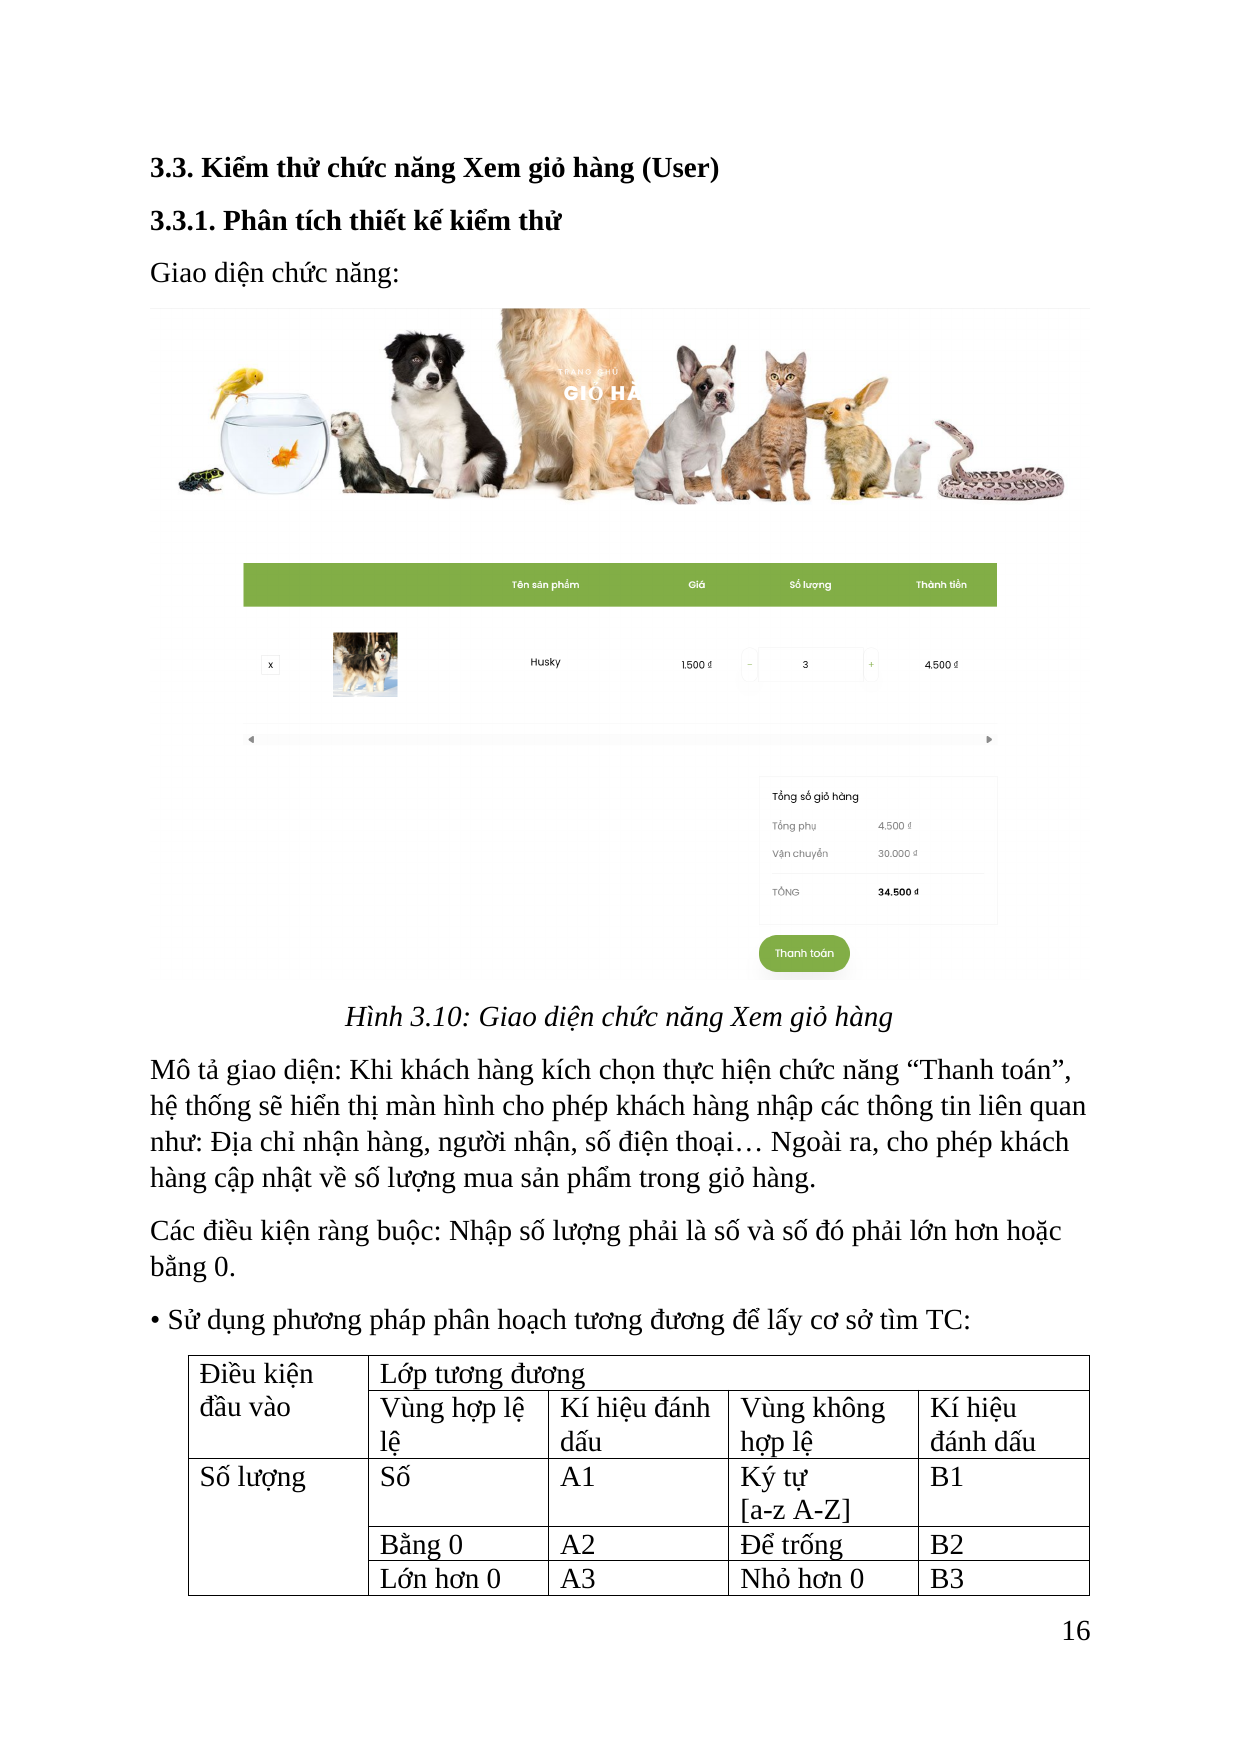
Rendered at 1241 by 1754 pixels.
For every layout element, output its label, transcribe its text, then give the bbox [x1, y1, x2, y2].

table_cell Lớn hơn 0 [369, 1561, 548, 1595]
text 3.3.1. Phân tích thiết kế kiểm thử [150, 203, 1090, 236]
text Hình 3.10: Giao diện chức năng Xem giỏ hàng [150, 999, 1090, 1033]
table_cell A1 [549, 1459, 728, 1526]
table_cell Nhỏ hơn 0 [729, 1561, 918, 1595]
table_cell Số lượng [189, 1459, 368, 1595]
table_cell A2 [549, 1527, 728, 1560]
table_cell Vùng hợp lệ lệ [369, 1391, 548, 1458]
table_cell B1 [919, 1459, 1089, 1526]
table_cell Số [369, 1459, 548, 1526]
table_cell Để trống [729, 1527, 918, 1560]
table_cell Vùng không hợp lệ [729, 1391, 918, 1458]
table_cell Kí hiệu đánh dấu [919, 1391, 1089, 1458]
text 3.3. Kiểm thử chức năng Xem giỏ hàng (User) [150, 150, 1090, 183]
table_cell Bằng 0 [369, 1527, 548, 1560]
table_cell B3 [919, 1561, 1089, 1595]
table_header Điều kiện đầu vào [189, 1356, 368, 1458]
text Các điều kiện ràng buộc: Nhập số lượng phải là số và số đó phải lớn hơn hoặc bằng 0. [150, 1213, 1090, 1283]
table_cell A3 [549, 1561, 728, 1595]
table_cell B2 [919, 1527, 1089, 1560]
table_cell Kí hiệu đánh dấu [549, 1391, 728, 1458]
text Giao diện chức năng: [150, 256, 1090, 289]
picture [150, 308, 1091, 980]
table_cell Ký tự [a-z A-Z] [729, 1459, 918, 1526]
text Mô tả giao diện: Khi khách hàng kích chọn thực hiện chức năng “Thanh toán”, hệ thống sẽ hiển thị màn hình cho phép khách hàng nhập các thông tin liên quan như: Địa chỉ nhận hàng, người nhận, số điện thoại… Ngoài ra, cho phép khách hàng cập nhật về số lượng mua sản phẩm trong giỏ hàng. [150, 1052, 1090, 1194]
text • Sử dụng phương pháp phân hoạch tương đương để lấy cơ sở tìm TC: [150, 1302, 1090, 1336]
table_header Lớp tương đương [369, 1356, 1089, 1389]
